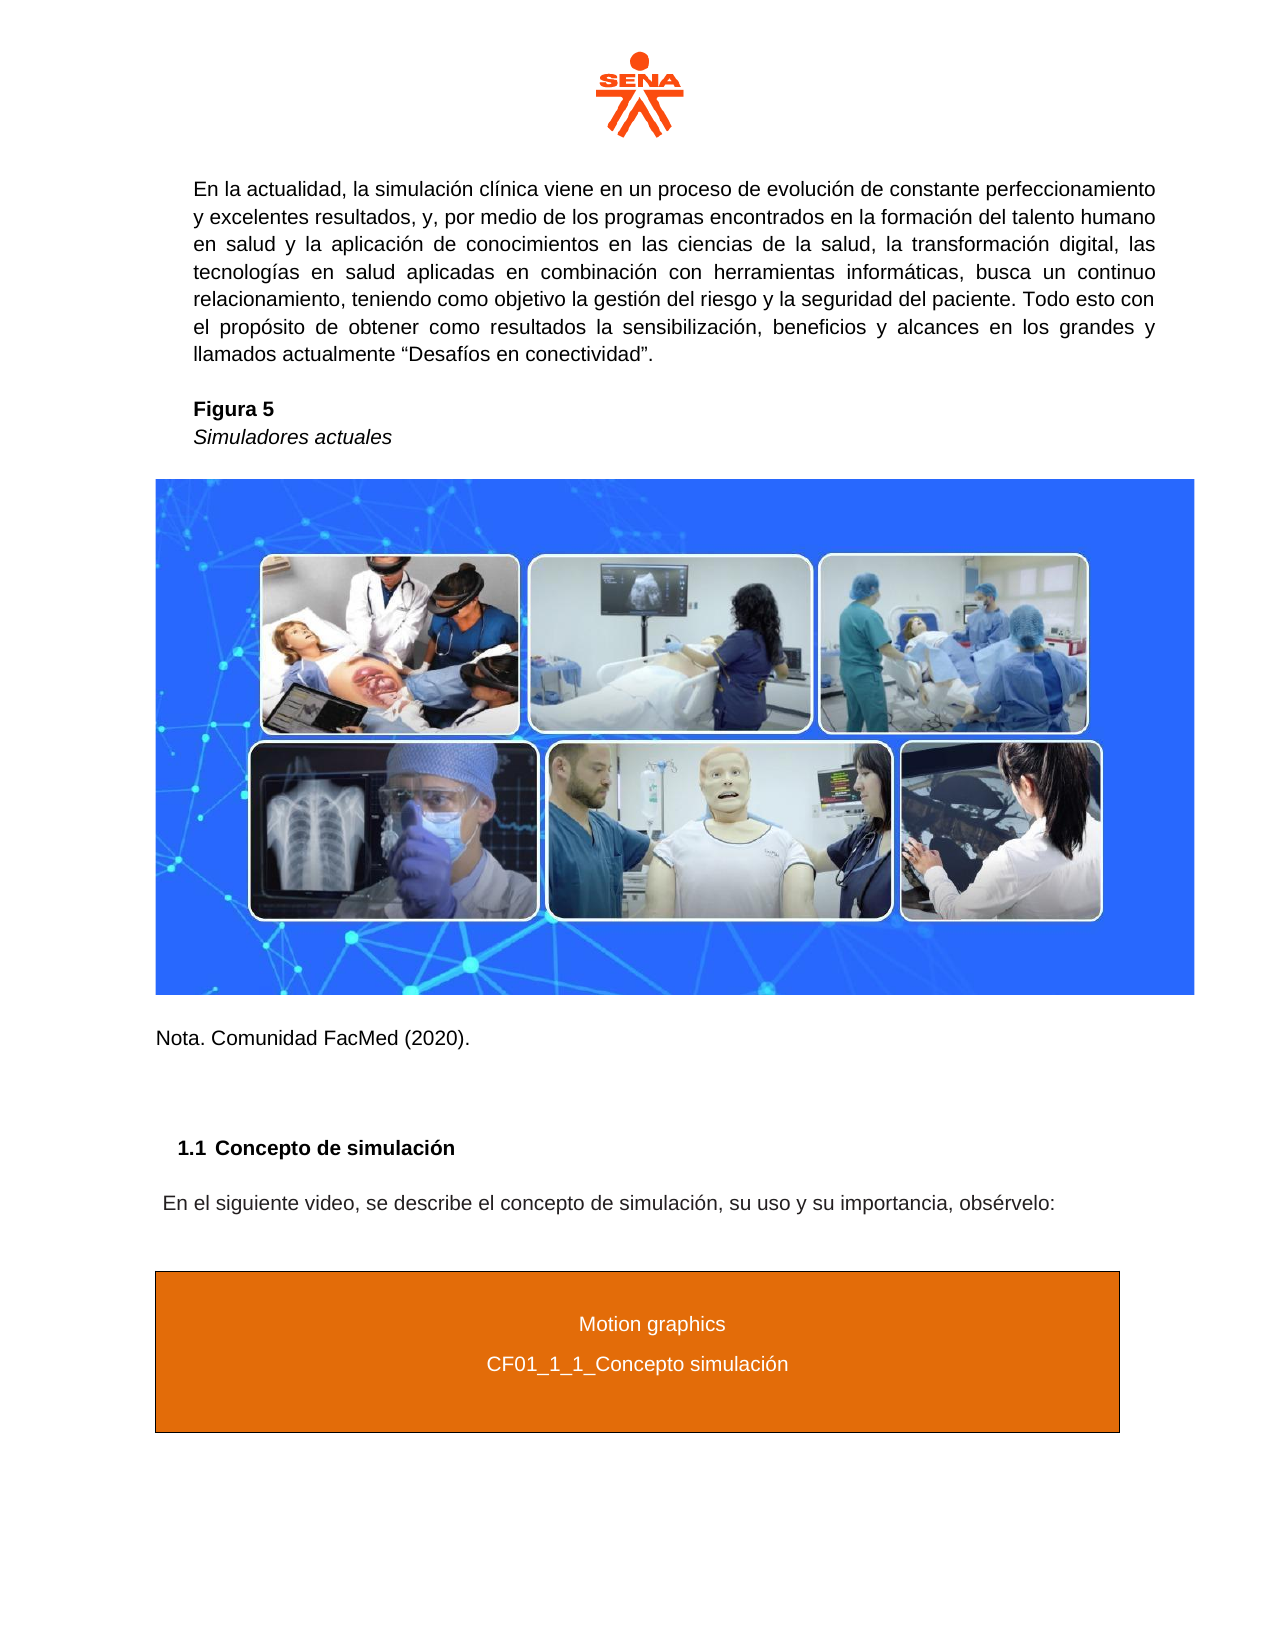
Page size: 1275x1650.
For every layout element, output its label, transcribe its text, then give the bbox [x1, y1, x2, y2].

text En el siguiente video, se describe el concepto de simulación, su uso y su importancia, obsérvelo: [162, 1191, 1157, 1214]
table_header Motion graphics CF01_1_1_Concepto simulación [156, 1272, 1119, 1432]
picture [155, 479, 1195, 995]
picture [585, 48, 690, 142]
text Figura 5 [193, 397, 1157, 421]
text En la actualidad, la simulación clínica viene en un proceso de evolución de constante perfeccionamiento y excelentes resultados, y, por medio de los programas encontrados en la formación del talento humano en salud y la aplicación de conocimientos en las ciencias de la salud, la transformación digital, las tecnologías en salud aplicadas en combinación con herramientas informáticas, busca un continuo relacionamiento, teniendo como objetivo la gestión del riesgo y la seguridad del paciente. Todo esto con el propósito de obtener como resultados la sensibilización, beneficios y alcances en los grandes y llamados actualmente “Desafíos en conectividad”. [193, 177, 1157, 366]
list Concepto de simulación [177, 1136, 1157, 1159]
text Nota. Comunidad FacMed (2020). [156, 1026, 1157, 1049]
text Simuladores actuales [193, 425, 1157, 449]
